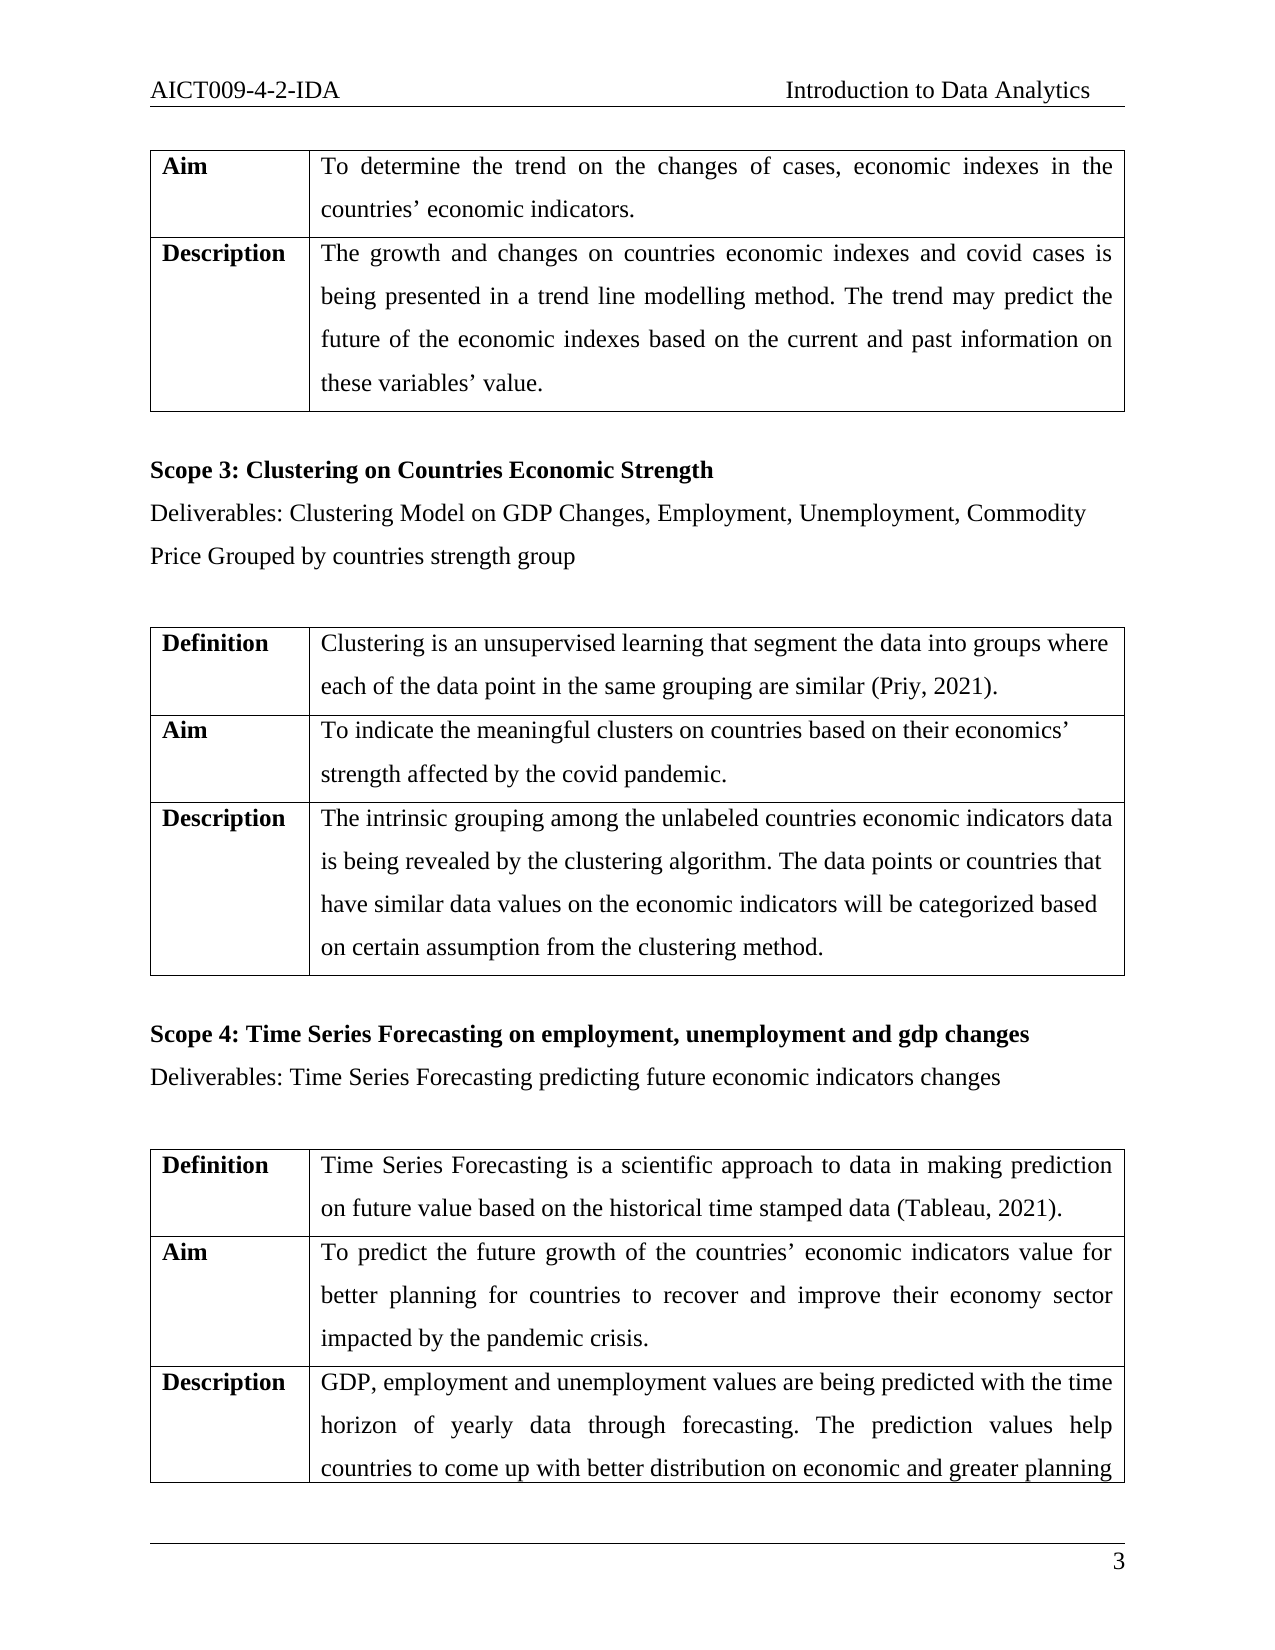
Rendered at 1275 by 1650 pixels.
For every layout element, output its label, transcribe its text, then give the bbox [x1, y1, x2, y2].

table_cell Description [151, 238, 309, 411]
table_cell Description [151, 803, 309, 975]
table_cell Aim [151, 151, 309, 237]
table_cell Aim [151, 1237, 309, 1366]
text Scope 3: Clustering on Countries Economic Strength [150, 455, 1125, 483]
text Deliverables: Time Series Forecasting predicting future economic indicators changes [150, 1062, 1125, 1091]
table_cell To predict the future growth of the countries’ economic indicators value for better planning for countries to recover and improve their economy sector impacted by the pandemic crisis. [310, 1237, 1124, 1366]
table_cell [310, 1367, 1124, 1482]
table_cell To indicate the meaningful clusters on countries based on their economics’ strength affected by the covid pandemic. [310, 716, 1124, 802]
table_header Definition [151, 1150, 309, 1236]
text Scope 4: Time Series Forecasting on employment, unemployment and gdp changes [150, 1019, 1125, 1048]
table_cell The growth and changes on countries economic indexes and covid cases is being presented in a trend line modelling method. The trend may predict the future of the economic indexes based on the current and past information on these variables’ value. [310, 238, 1124, 411]
table_header Definition [151, 628, 309, 714]
table_header Time Series Forecasting is a scientific approach to data in making prediction on future value based on the historical time stamped data . [310, 1150, 1124, 1236]
table_cell Aim [151, 716, 309, 802]
text Deliverables: Clustering Model on GDP Changes, Employment, Unemployment, Commodity Price Grouped by countries strength group [150, 498, 1125, 570]
table_header Clustering is an unsupervised learning that segment the data into groups where each of the data point in the same grouping are similar . [310, 628, 1124, 714]
table_cell Description [151, 1367, 309, 1482]
table_cell The intrinsic grouping among the unlabeled countries economic indicators data is being revealed by the clustering algorithm. The data points or countries that have similar data values on the economic indicators will be categorized based on certain assumption from the clustering method. [310, 803, 1124, 975]
table_cell To determine the trend on the changes of cases, economic indexes in the countries’ economic indicators. [310, 151, 1124, 237]
